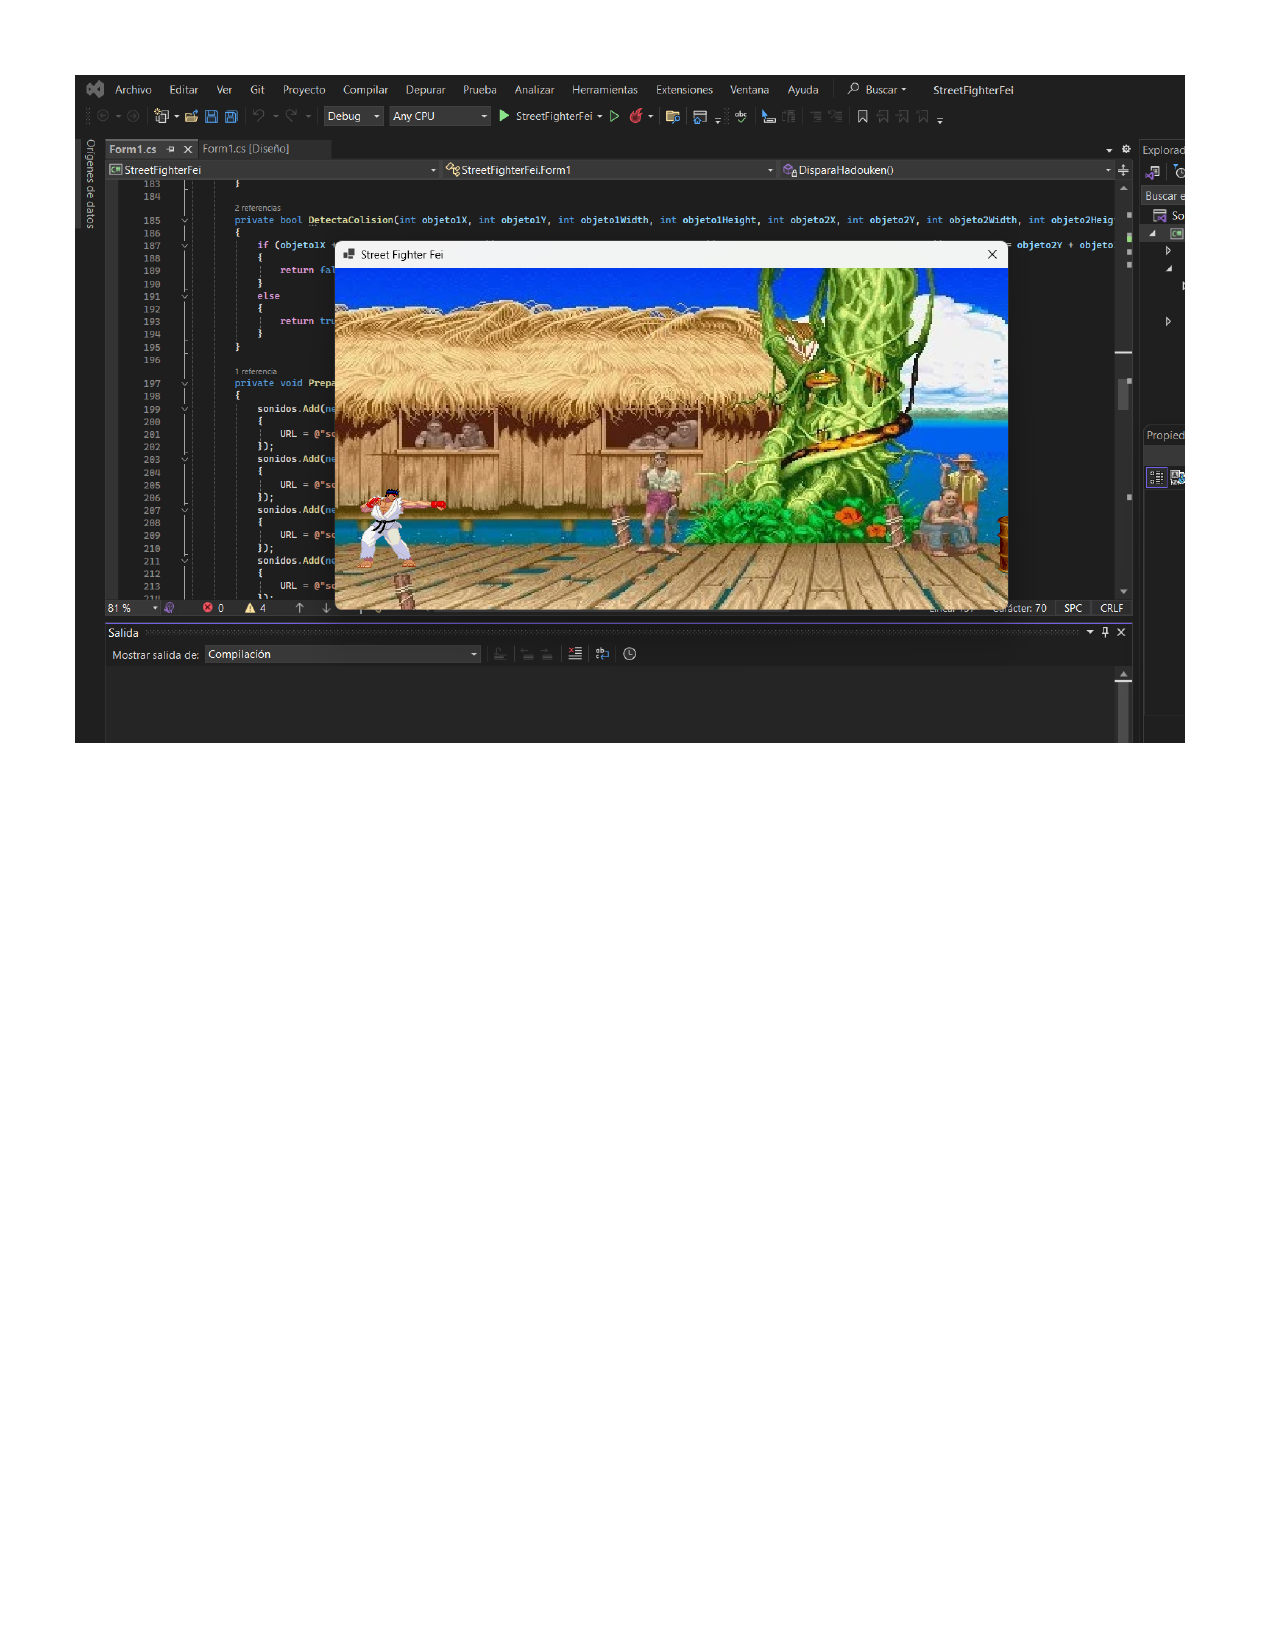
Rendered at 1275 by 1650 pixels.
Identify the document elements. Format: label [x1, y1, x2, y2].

picture [75, 75, 1185, 743]
